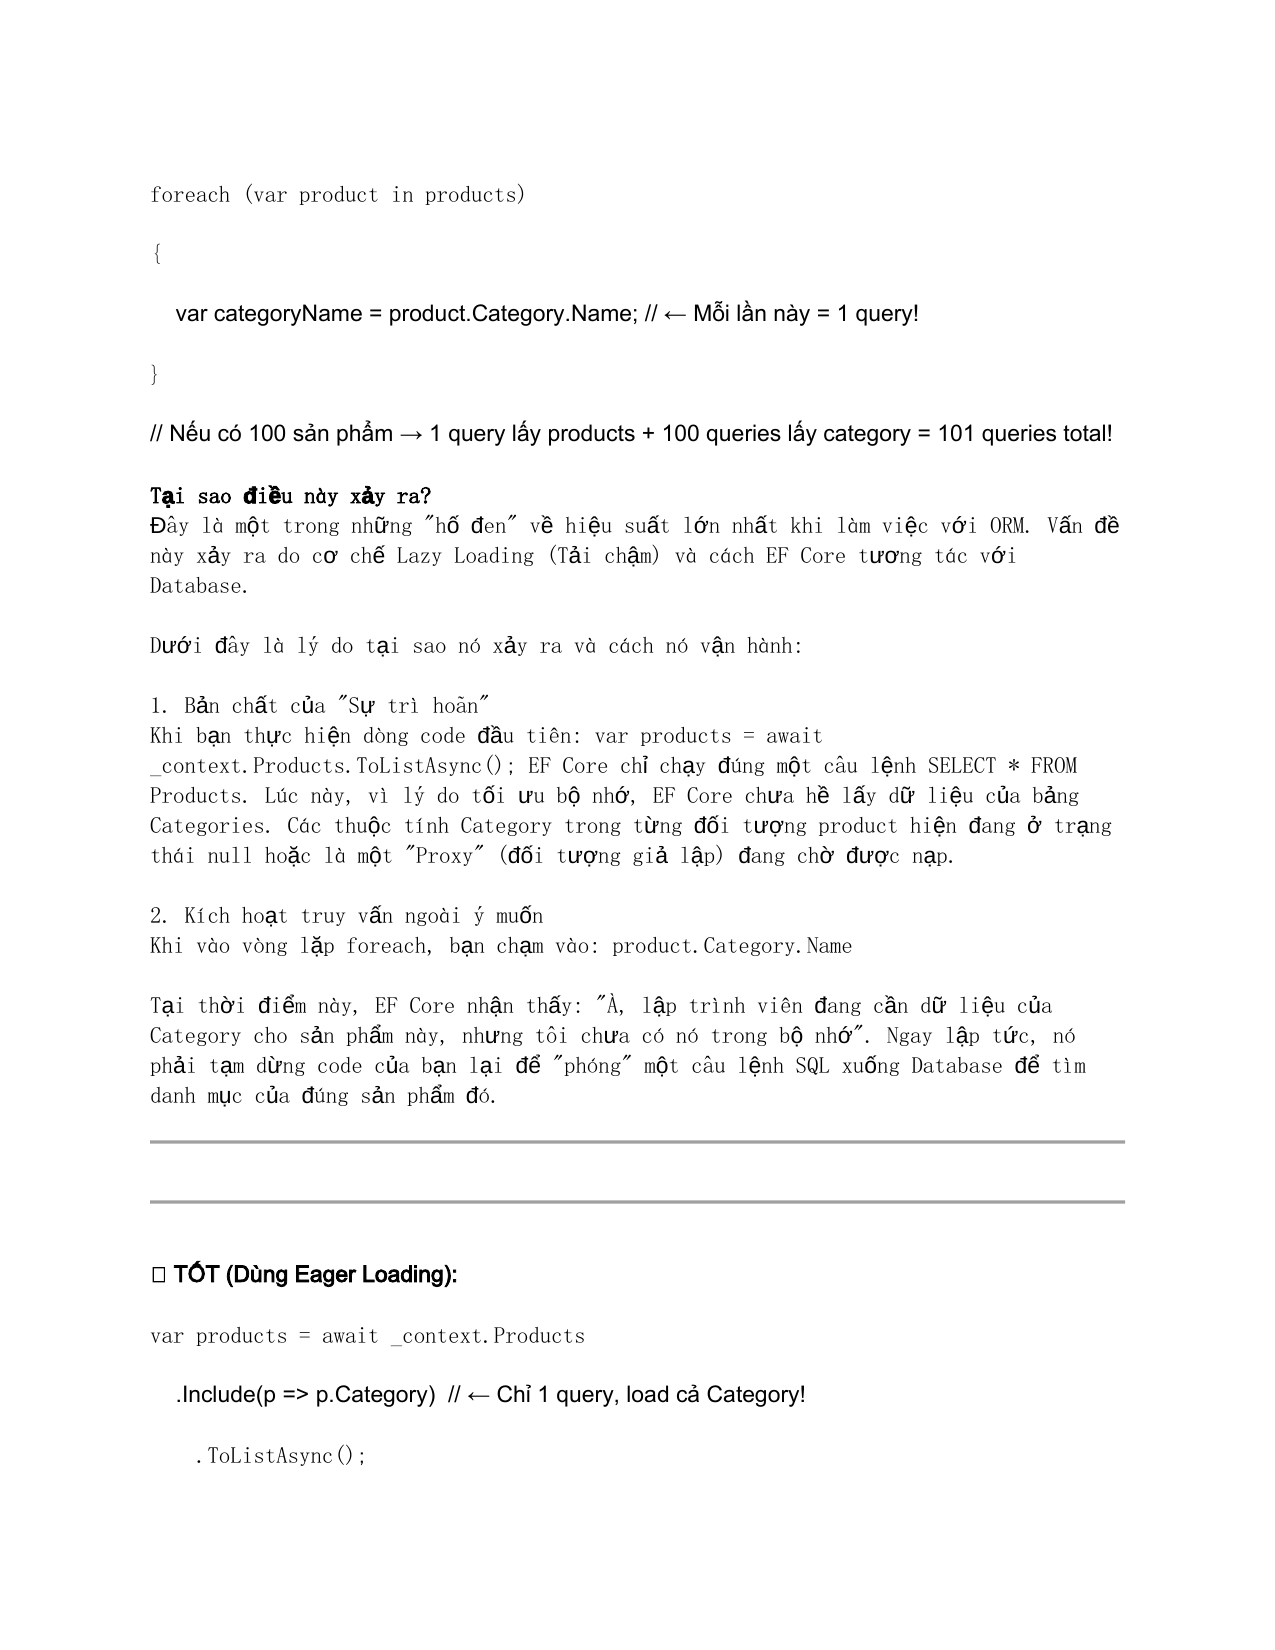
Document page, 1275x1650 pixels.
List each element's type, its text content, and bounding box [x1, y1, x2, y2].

text // Nếu có 100 sản phẩm → 1 query lấy products + 100 queries lấy category = 101 queries total! [150, 420, 1125, 447]
text { [150, 240, 1125, 266]
text ✅ TỐT (Dùng Eager Loading): [150, 1260, 1125, 1287]
text Đây là một trong những "hố đen" về hiệu suất lớn nhất khi làm việc với ORM. Vấn đề này xảy ra do cơ chế Lazy Loading (Tải chậm) và cách EF Core tương tác với Database. [150, 510, 1125, 597]
text 2. Kích hoạt truy vấn ngoài ý muốn [150, 900, 1125, 927]
text } [150, 360, 1125, 386]
text .ToListAsync(); [150, 1441, 1125, 1467]
text Khi vào vòng lặp foreach, bạn chạm vào: product.Category.Name [150, 930, 1125, 957]
text var products = await _context.Products [150, 1321, 1125, 1347]
text .Include(p => p.Category) // ← Chỉ 1 query, load cả Category! [150, 1381, 1125, 1407]
text var categoryName = product.Category.Name; // ← Mỗi lần này = 1 query! [150, 300, 1125, 326]
text Khi bạn thực hiện dòng code đầu tiên: var products = await _context.Products.ToListAsync(); EF Core chỉ chạy đúng một câu lệnh SELECT * FROM Products. Lúc này, vì lý do tối ưu bộ nhớ, EF Core chưa hề lấy dữ liệu của bảng Categories. Các thuộc tính Category trong từng đối tượng product hiện đang ở trạng thái null hoặc là một "Proxy" (đối tượng giả lập) đang chờ được nạp. [150, 720, 1125, 867]
text Tại sao điều này xảy ra? [150, 480, 1125, 507]
text 1. Bản chất của "Sự trì hoãn" [150, 690, 1125, 717]
text foreach (var product in products) [150, 180, 1125, 206]
text Tại thời điểm này, EF Core nhận thấy: "À, lập trình viên đang cần dữ liệu của Category cho sản phẩm này, nhưng tôi chưa có nó trong bộ nhớ". Ngay lập tức, nó phải tạm dừng code của bạn lại để "phóng" một câu lệnh SQL xuống Database để tìm danh mục của đúng sản phẩm đó. [150, 990, 1125, 1107]
text Dưới đây là lý do tại sao nó xảy ra và cách nó vận hành: [150, 630, 1125, 657]
